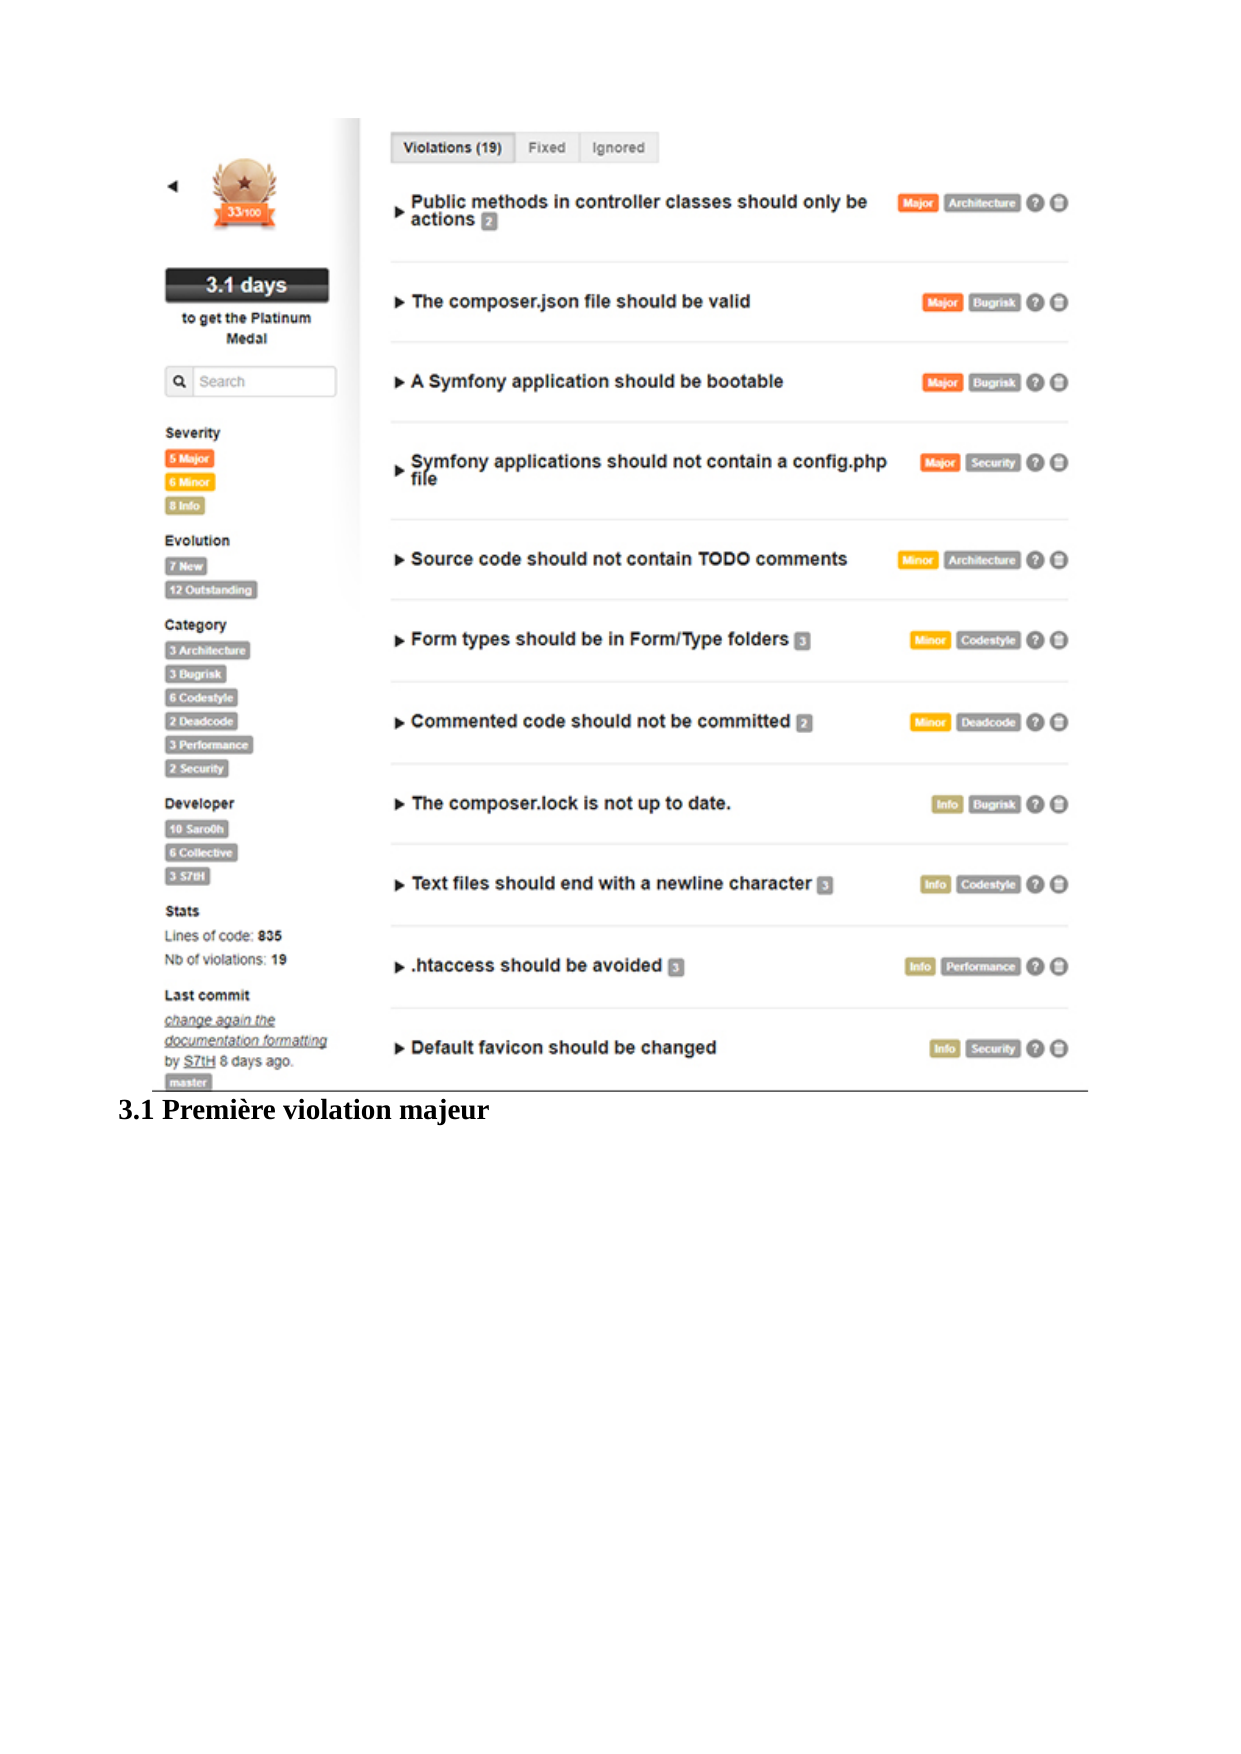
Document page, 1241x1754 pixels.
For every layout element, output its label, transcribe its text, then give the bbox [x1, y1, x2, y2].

text 3.1 Première violation majeur [118, 981, 1122, 1125]
picture [152, 118, 1089, 1092]
